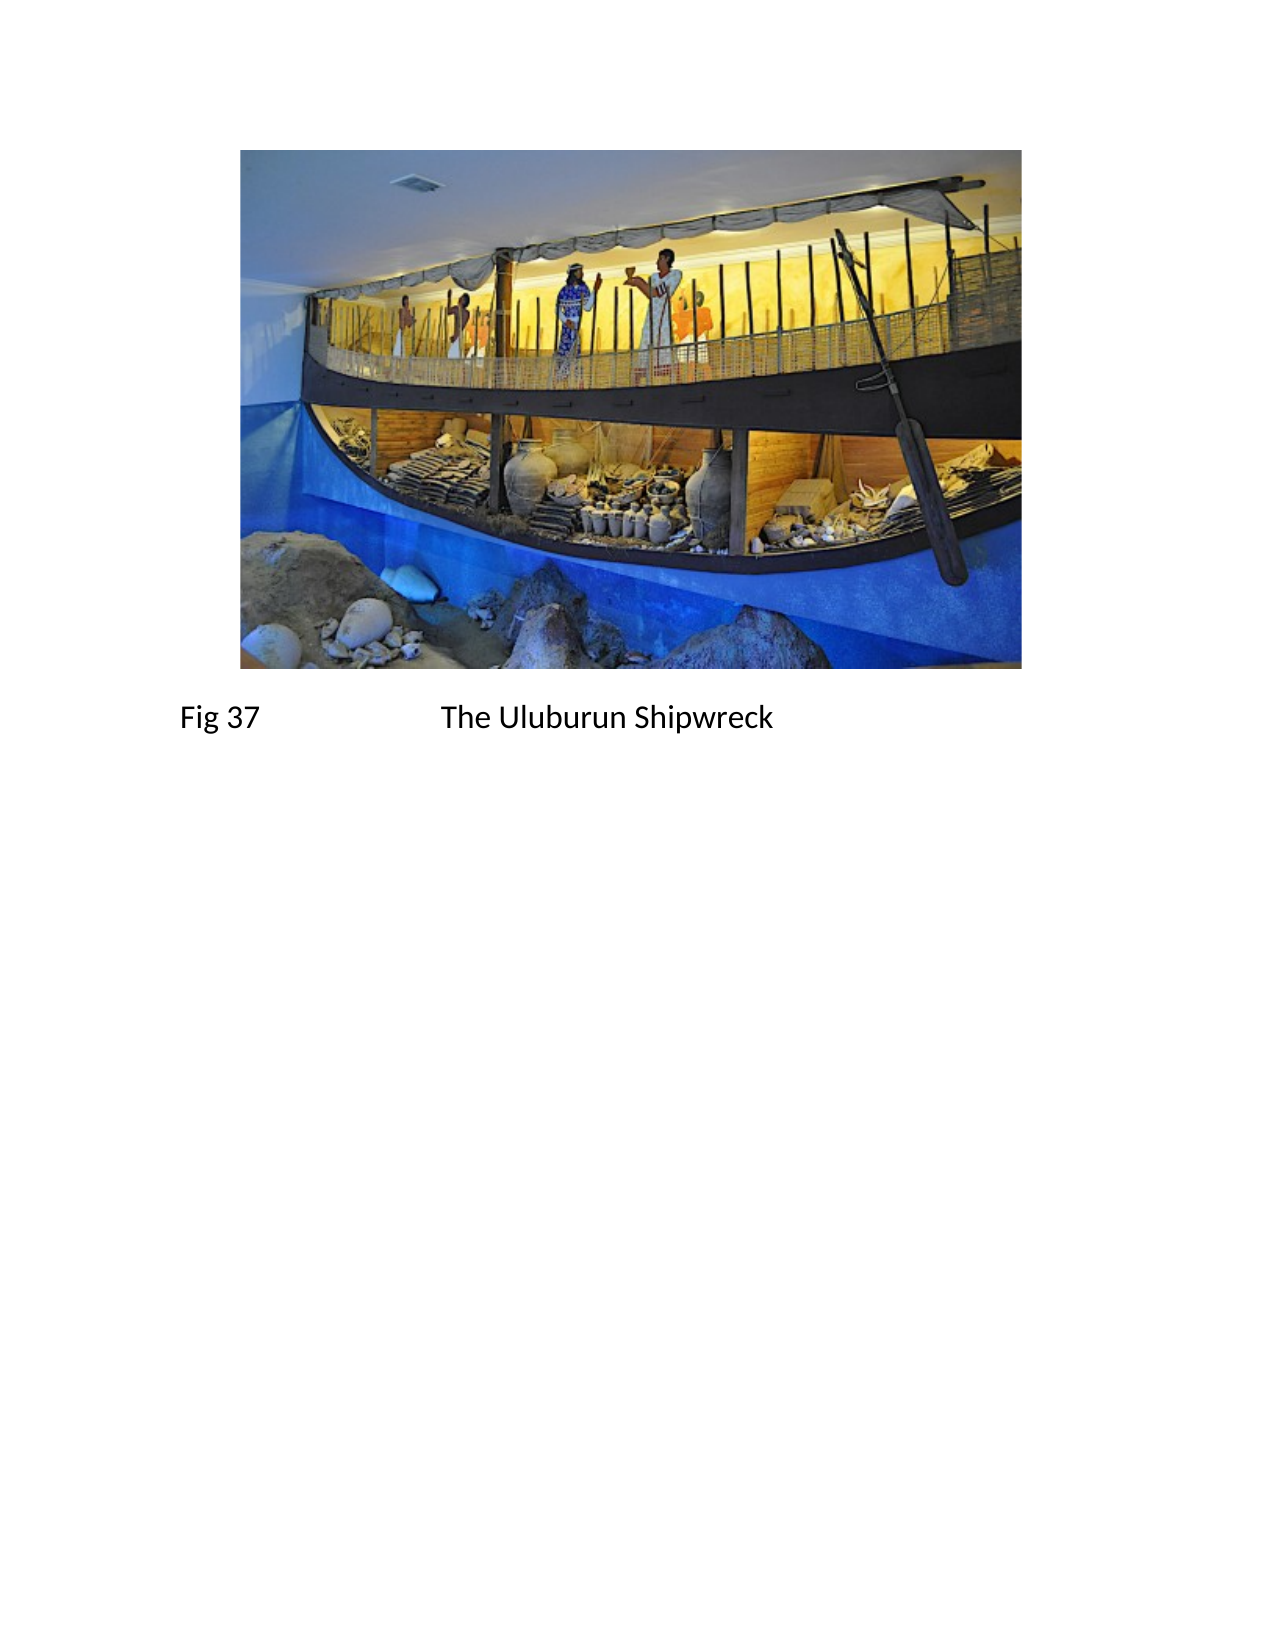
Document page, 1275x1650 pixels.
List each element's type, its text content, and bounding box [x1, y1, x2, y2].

picture [240, 150, 1022, 669]
text Fig 37 The Uluburun Shipwreck [150, 696, 1125, 736]
